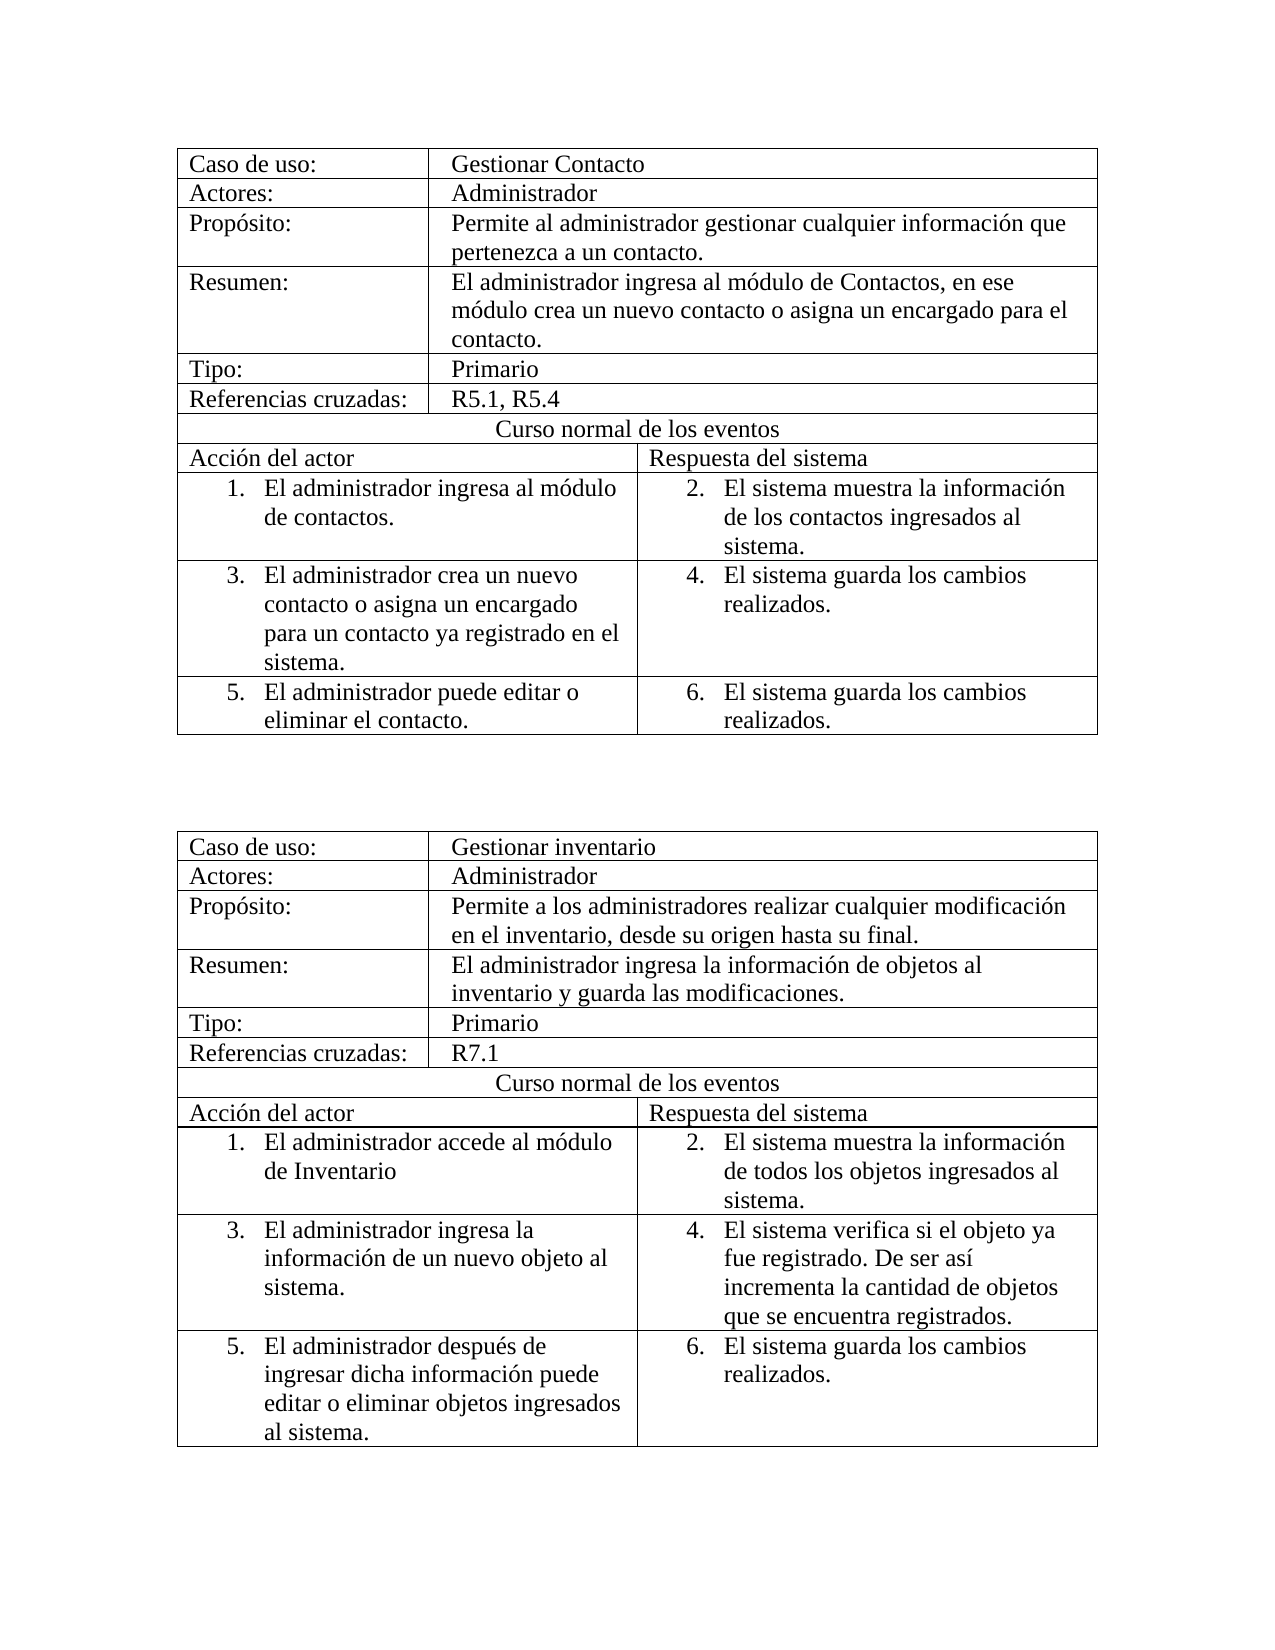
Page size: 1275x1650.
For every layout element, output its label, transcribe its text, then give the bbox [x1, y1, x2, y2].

table_cell El administrador ingresa la información de un nuevo objeto al sistema. [178, 1215, 637, 1330]
table_header Gestionar inventario [429, 832, 1097, 860]
table_cell Actores: [178, 861, 428, 890]
table_cell Tipo: [178, 354, 428, 383]
table_cell R7.1 [429, 1038, 1097, 1067]
table_cell Administrador [429, 861, 1097, 890]
table_cell Permite al administrador gestionar cualquier información que pertenezca a un contacto. [429, 208, 1097, 266]
table_cell Administrador [429, 179, 1097, 207]
table_cell El sistema guarda los cambios realizados. [638, 1331, 1097, 1446]
table_cell Tipo: [178, 1008, 428, 1037]
table_header Caso de uso: [178, 149, 428, 177]
table_header Caso de uso: [178, 832, 428, 860]
table_cell Respuesta del sistema [638, 444, 1097, 472]
table_cell Referencias cruzadas: [178, 1038, 428, 1067]
table_cell El sistema verifica si el objeto ya fue registrado. De ser así incrementa la cantidad de objetos que se encuentra registrados. [638, 1215, 1097, 1330]
table_cell El administrador crea un nuevo contacto o asigna un encargado para un contacto ya registrado en el sistema. [178, 561, 637, 676]
table_cell R5.1, R5.4 [429, 384, 1097, 413]
table_cell Resumen: [178, 950, 428, 1007]
table_cell Propósito: [178, 891, 428, 949]
table_cell Permite a los administradores realizar cualquier modificación en el inventario, desde su origen hasta su final. [429, 891, 1097, 949]
table_cell El sistema guarda los cambios realizados. [638, 677, 1097, 734]
table_cell El administrador ingresa al módulo de Contactos, en ese módulo crea un nuevo contacto o asigna un encargado para el contacto. [429, 267, 1097, 353]
table_header Gestionar Contacto [429, 149, 1097, 177]
table_cell Acción del actor [178, 444, 637, 472]
table_cell El administrador ingresa al módulo de contactos. [178, 473, 637, 559]
table_cell El sistema muestra la información de los contactos ingresados al sistema. [638, 473, 1097, 559]
table_cell Curso normal de los eventos [178, 1068, 1097, 1097]
table_cell El sistema guarda los cambios realizados. [638, 561, 1097, 676]
table_cell El sistema muestra la información de todos los objetos ingresados al sistema. [638, 1128, 1097, 1214]
table_cell Acción del actor [178, 1098, 637, 1126]
table_cell El administrador accede al módulo de Inventario [178, 1128, 637, 1214]
table_cell El administrador después de ingresar dicha información puede editar o eliminar objetos ingresados al sistema. [178, 1331, 637, 1446]
table_cell Curso normal de los eventos [178, 414, 1097, 442]
table_cell Propósito: [178, 208, 428, 266]
table_cell Resumen: [178, 267, 428, 353]
table_cell Referencias cruzadas: [178, 384, 428, 413]
table_cell El administrador ingresa la información de objetos al inventario y guarda las modificaciones. [429, 950, 1097, 1007]
table_cell Primario [429, 1008, 1097, 1037]
table_cell Actores: [178, 179, 428, 207]
table_cell Primario [429, 354, 1097, 383]
table_cell El administrador puede editar o eliminar el contacto. [178, 677, 637, 734]
table_cell Respuesta del sistema [638, 1098, 1097, 1126]
